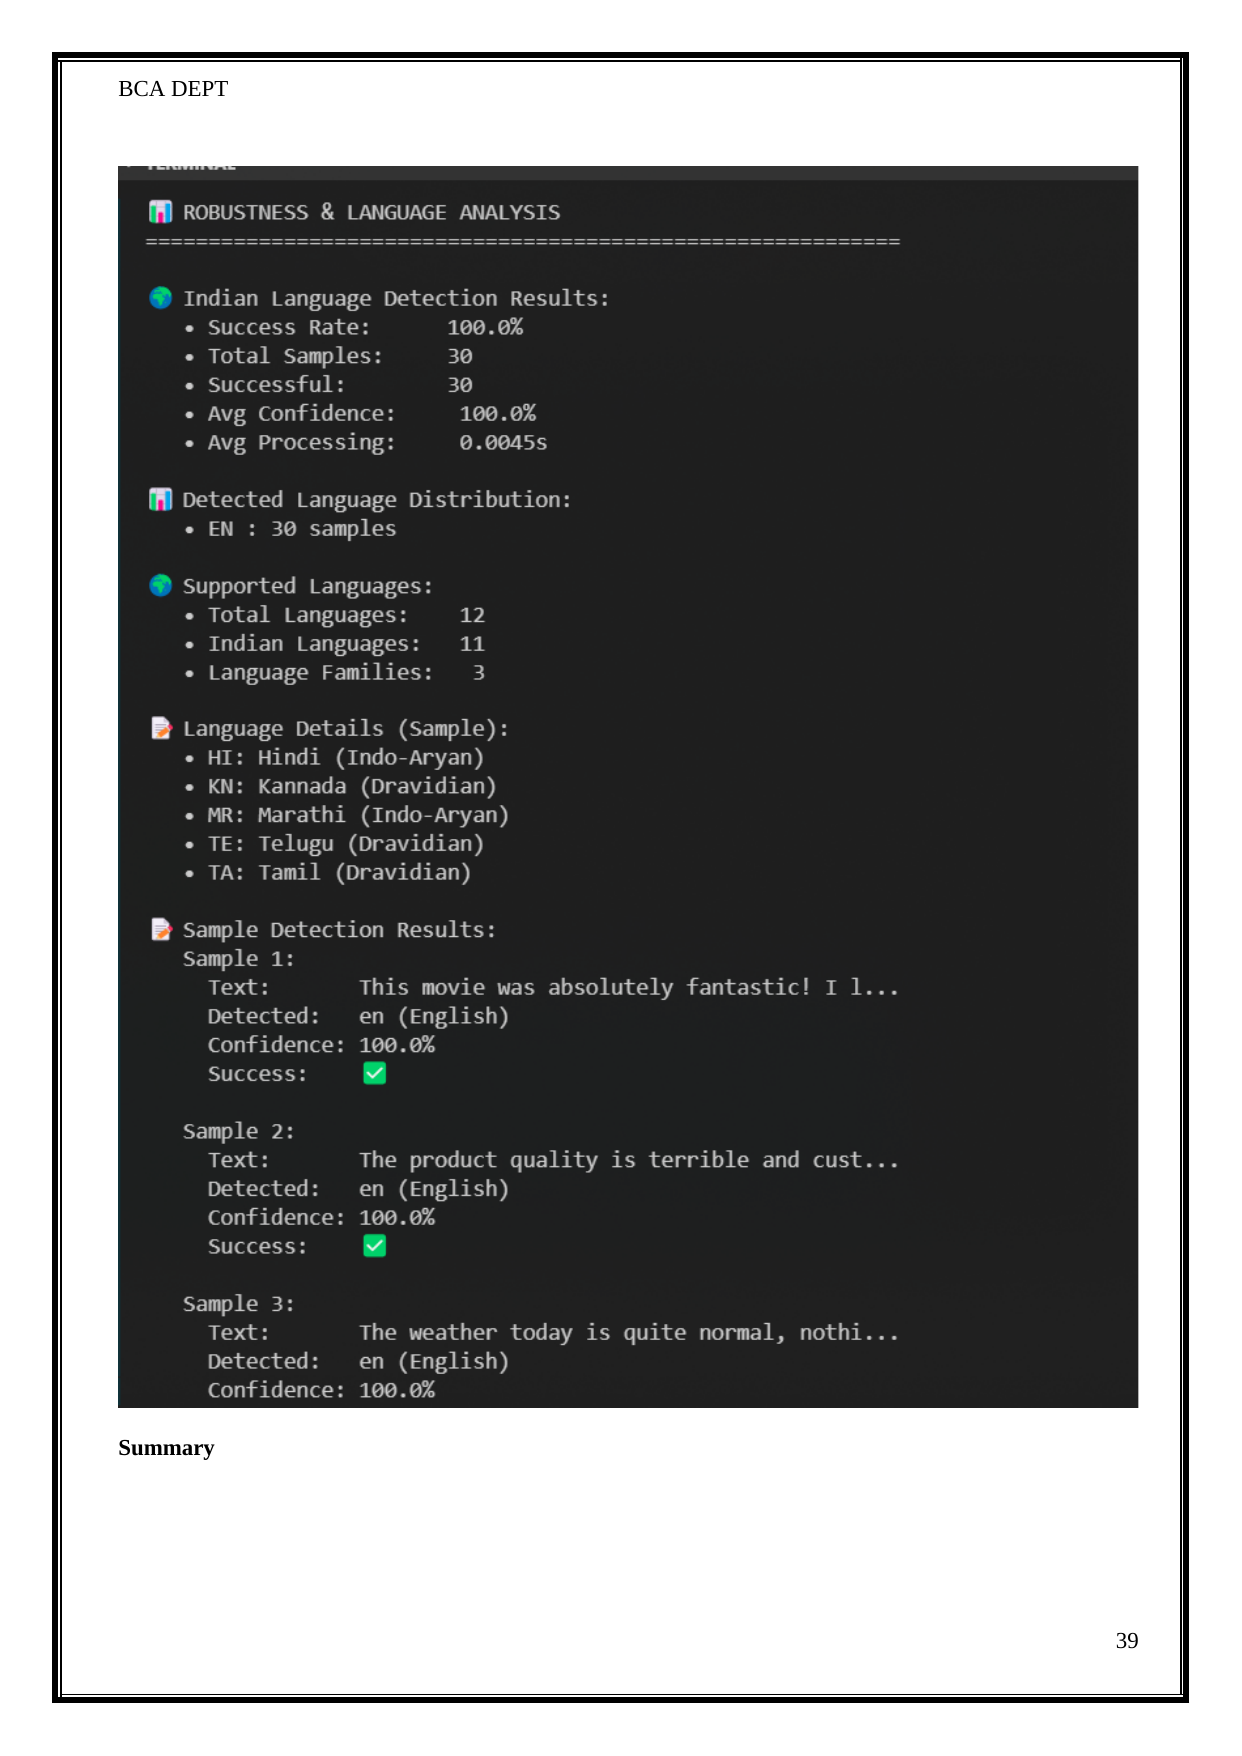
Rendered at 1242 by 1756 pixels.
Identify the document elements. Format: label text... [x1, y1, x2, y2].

picture [118, 166, 1139, 1408]
text Summary [118, 1434, 1138, 1460]
